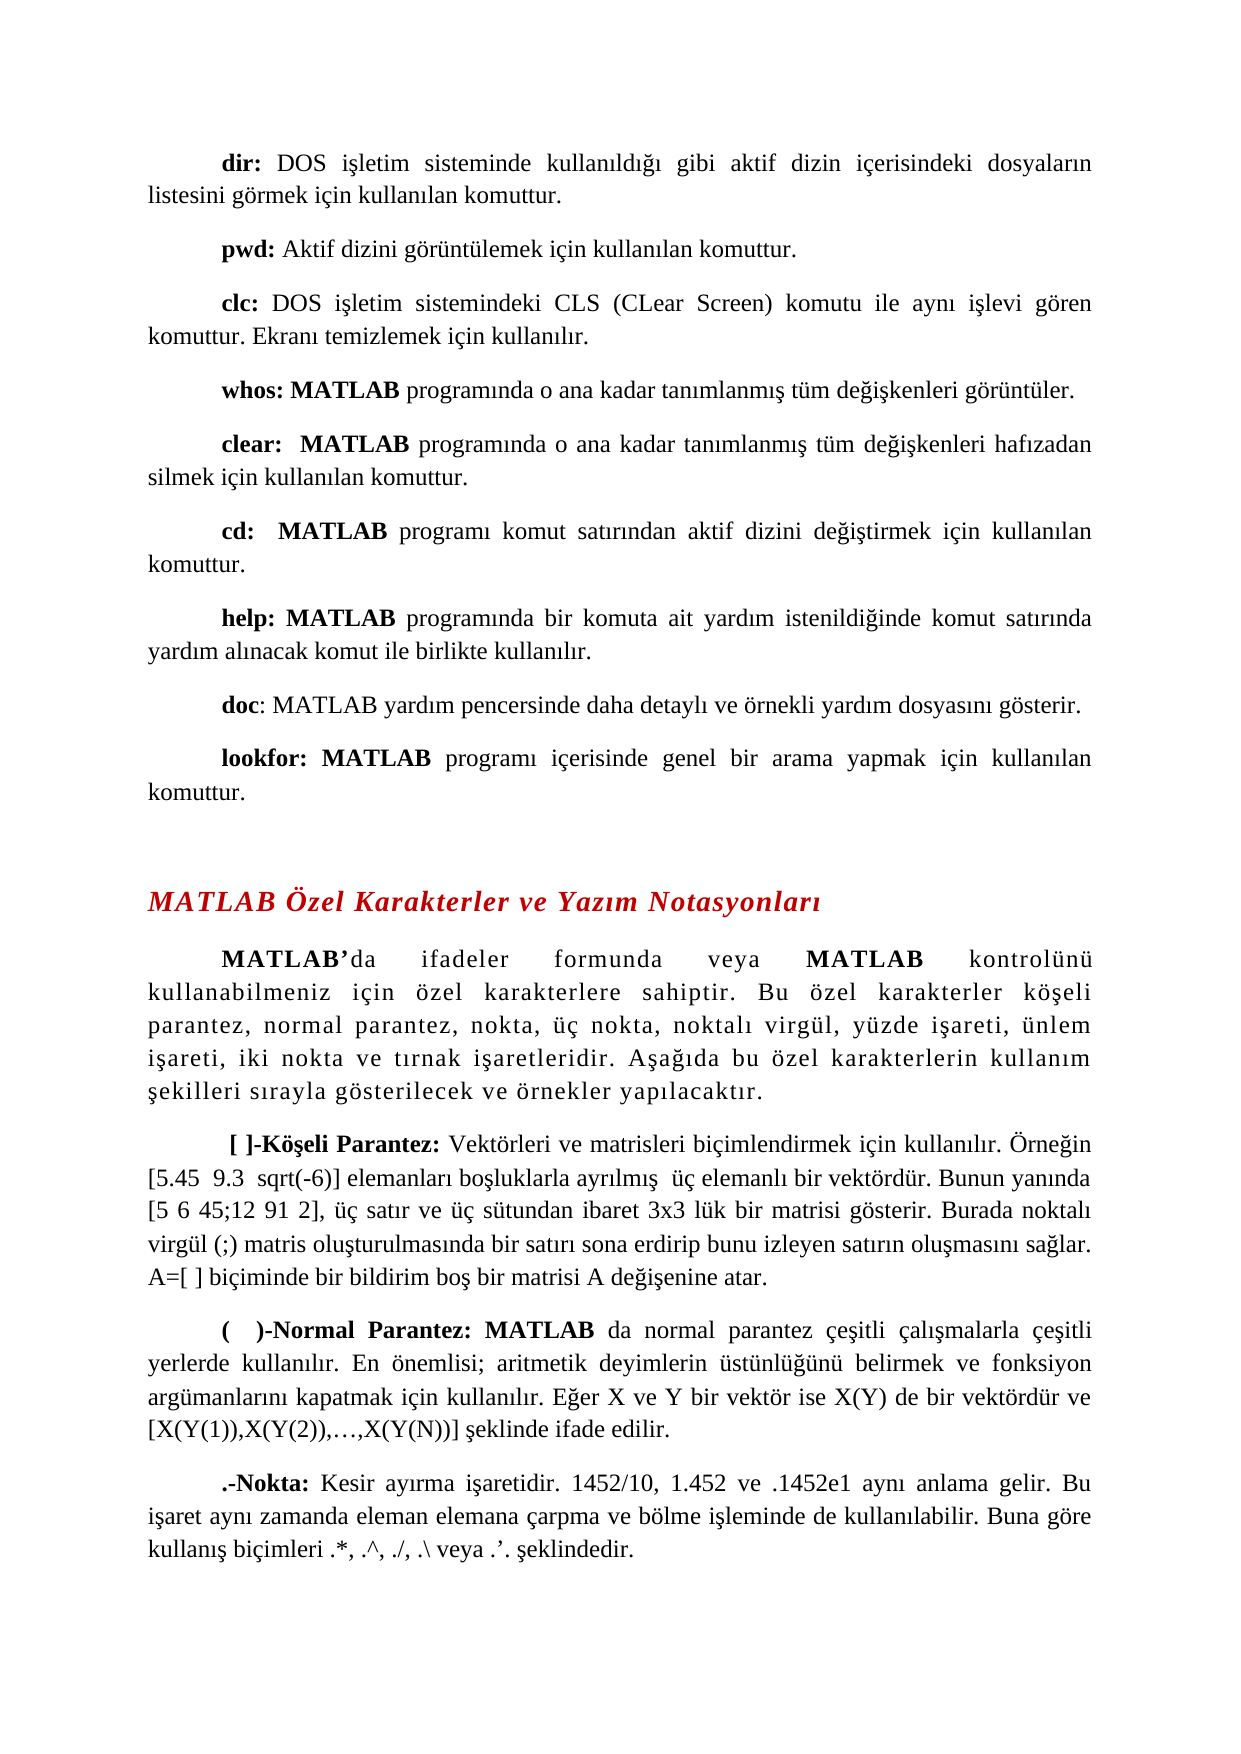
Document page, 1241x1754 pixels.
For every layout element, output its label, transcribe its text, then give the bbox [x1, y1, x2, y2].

text help: MATLAB programında bir komuta ait yardım istenildiğinde komut satırında yardım alınacak komut ile birlikte kullanılır. [148, 603, 1093, 664]
text lookfor: MATLAB programı içerisinde genel bir arama yapmak için kullanılan komuttur. [148, 743, 1093, 805]
text clc: DOS işletim sistemindeki CLS (CLear Screen) komutu ile aynı işlevi gören komuttur. Ekranı temizlemek için kullanılır. [148, 288, 1093, 350]
text clear: MATLAB programında o ana kadar tanımlanmış tüm değişkenleri hafızadan silmek için kullanılan komuttur. [148, 429, 1093, 491]
subtitle MATLAB’da ifadeler formunda veya MATLAB kontrolünü kullanabilmeniz için özel karakterlere sahiptir. Bu özel karakterler köşeli parantez, normal parantez, nokta, üç nokta, noktalı virgül, yüzde işareti, ünlem işareti, iki nokta ve tırnak işaretleridir. Aşağıda bu özel karakterlerin kullanım şekilleri sırayla gösterilecek ve örnekler yapılacaktır. [148, 944, 1093, 1104]
text doc: MATLAB yardım pencersinde daha detaylı ve örnekli yardım dosyasını gösterir. [148, 690, 1093, 718]
text [ ]-Köşeli Parantez: Vektörleri ve matrisleri biçimlendirmek için kullanılır. Örneğin [5.45 9.3 sqrt(-6)] elemanları boşluklarla ayrılmış üç elemanlı bir vektördür. Bunun yanında [5 6 45;12 91 2], üç satır ve üç sütundan ibaret 3x3 lük bir matrisi gösterir. Burada noktalı virgül (;) matris oluşturulmasında bir satırı sona erdirip bunu izleyen satırın oluşmasını sağlar. A=[ ] biçiminde bir bildirim boş bir matrisi A değişenine atar. [148, 1129, 1093, 1290]
text dir: DOS işletim sisteminde kullanıldığı gibi aktif dizin içerisindeki dosyaların listesini görmek için kullanılan komuttur. [148, 148, 1093, 209]
text ( )-Normal Parantez: MATLAB da normal parantez çeşitli çalışmalarla çeşitli yerlerde kullanılır. En önemlisi; aritmetik deyimlerin üstünlüğünü belirmek ve fonksiyon argümanlarını kapatmak için kullanılır. Eğer X ve Y bir vektör ise X(Y) de bir vektördür ve [X(Y(1)),X(Y(2)),…,X(Y(N))] şeklinde ifade edilir. [148, 1316, 1093, 1443]
text pwd: Aktif dizini görüntülemek için kullanılan komuttur. [148, 234, 1093, 263]
text cd: MATLAB programı komut satırından aktif dizini değiştirmek için kullanılan komuttur. [148, 516, 1093, 578]
text .-Nokta: Kesir ayırma işaretidir. 1452/10, 1.452 ve .1452e1 aynı anlama gelir. Bu işaret aynı zamanda eleman elemana çarpma ve bölme işleminde de kullanılabilir. Buna göre kullanış biçimleri .*, .^, ./, .\ veya .’. şeklindedir. [148, 1468, 1093, 1563]
subtitle MATLAB Özel Karakterler ve Yazım Notasyonları [148, 884, 1093, 918]
text whos: MATLAB programında o ana kadar tanımlanmış tüm değişkenleri görüntüler. [148, 375, 1093, 404]
